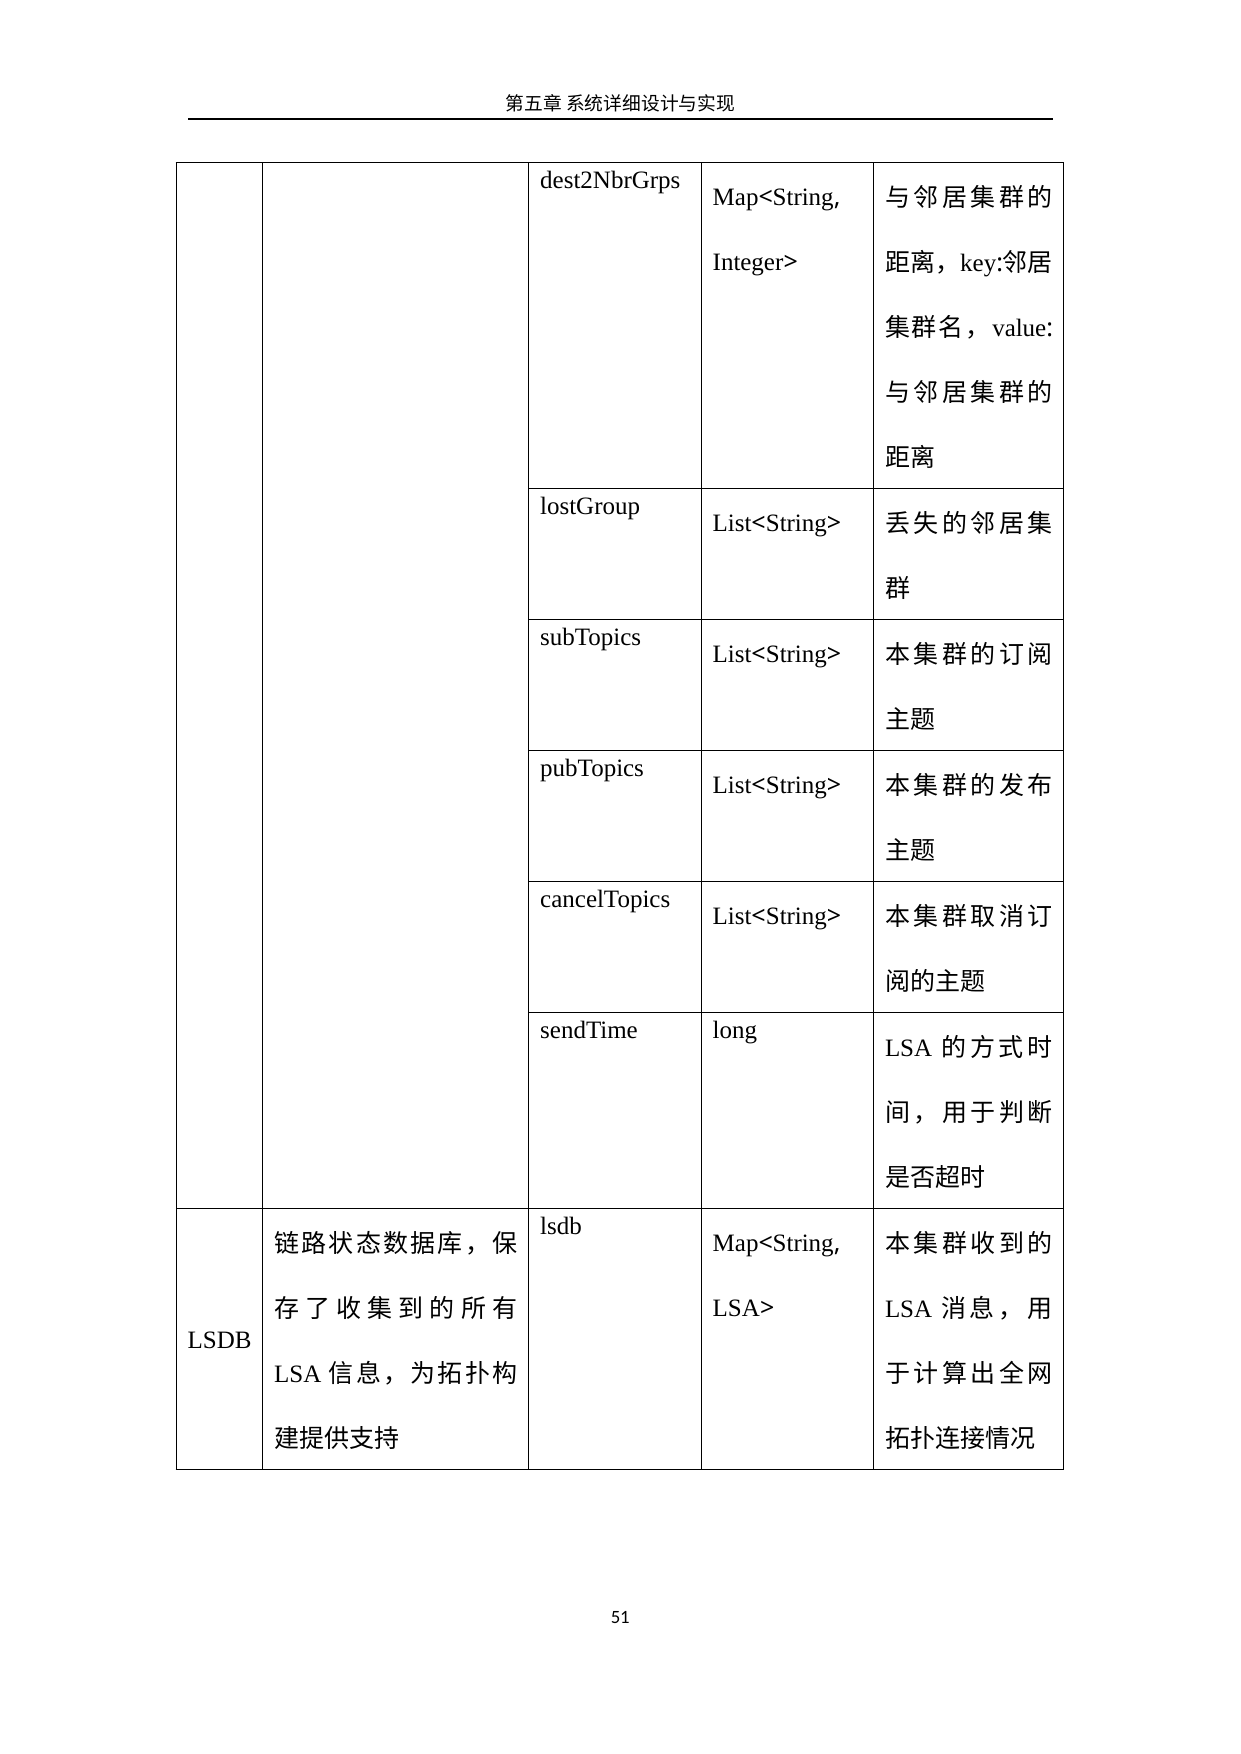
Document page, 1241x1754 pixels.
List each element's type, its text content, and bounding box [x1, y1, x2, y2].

table_cell List<String> [702, 751, 873, 881]
table_cell subTopics [529, 620, 701, 750]
table_cell Map<String, Integer> [702, 163, 873, 488]
table_cell 本集群收到的LSA消息，用于计算出全网拓扑连接情况 [874, 1209, 1063, 1469]
table_cell long [702, 1013, 873, 1208]
table_cell List<String> [702, 620, 873, 750]
table_cell 本集群的订阅主题 [874, 620, 1063, 750]
table_cell cancelTopics [529, 882, 701, 1012]
table_cell 本集群取消订阅的主题 [874, 882, 1063, 1012]
table_cell 与邻居集群的距离，key:邻居集群名，value:与邻居集群的距离 [874, 163, 1063, 488]
table_cell 链路状态数据库，保存了收集到的所有LSA信息，为拓扑构建提供支持 [263, 1209, 528, 1469]
table_cell 丢失的邻居集群 [874, 489, 1063, 619]
table_cell LSDB [177, 1209, 262, 1469]
table_cell dest2NbrGrps [529, 163, 701, 488]
table_cell lsdb [529, 1209, 701, 1469]
table_cell Map<String, LSA> [702, 1209, 873, 1469]
table_cell sendTime [529, 1013, 701, 1208]
table_cell lostGroup [529, 489, 701, 619]
table_cell List<String> [702, 882, 873, 1012]
table_cell 本集群的发布主题 [874, 751, 1063, 881]
table_cell pubTopics [529, 751, 701, 881]
table_cell LSA的方式时间，用于判断是否超时 [874, 1013, 1063, 1208]
table_cell List<String> [702, 489, 873, 619]
